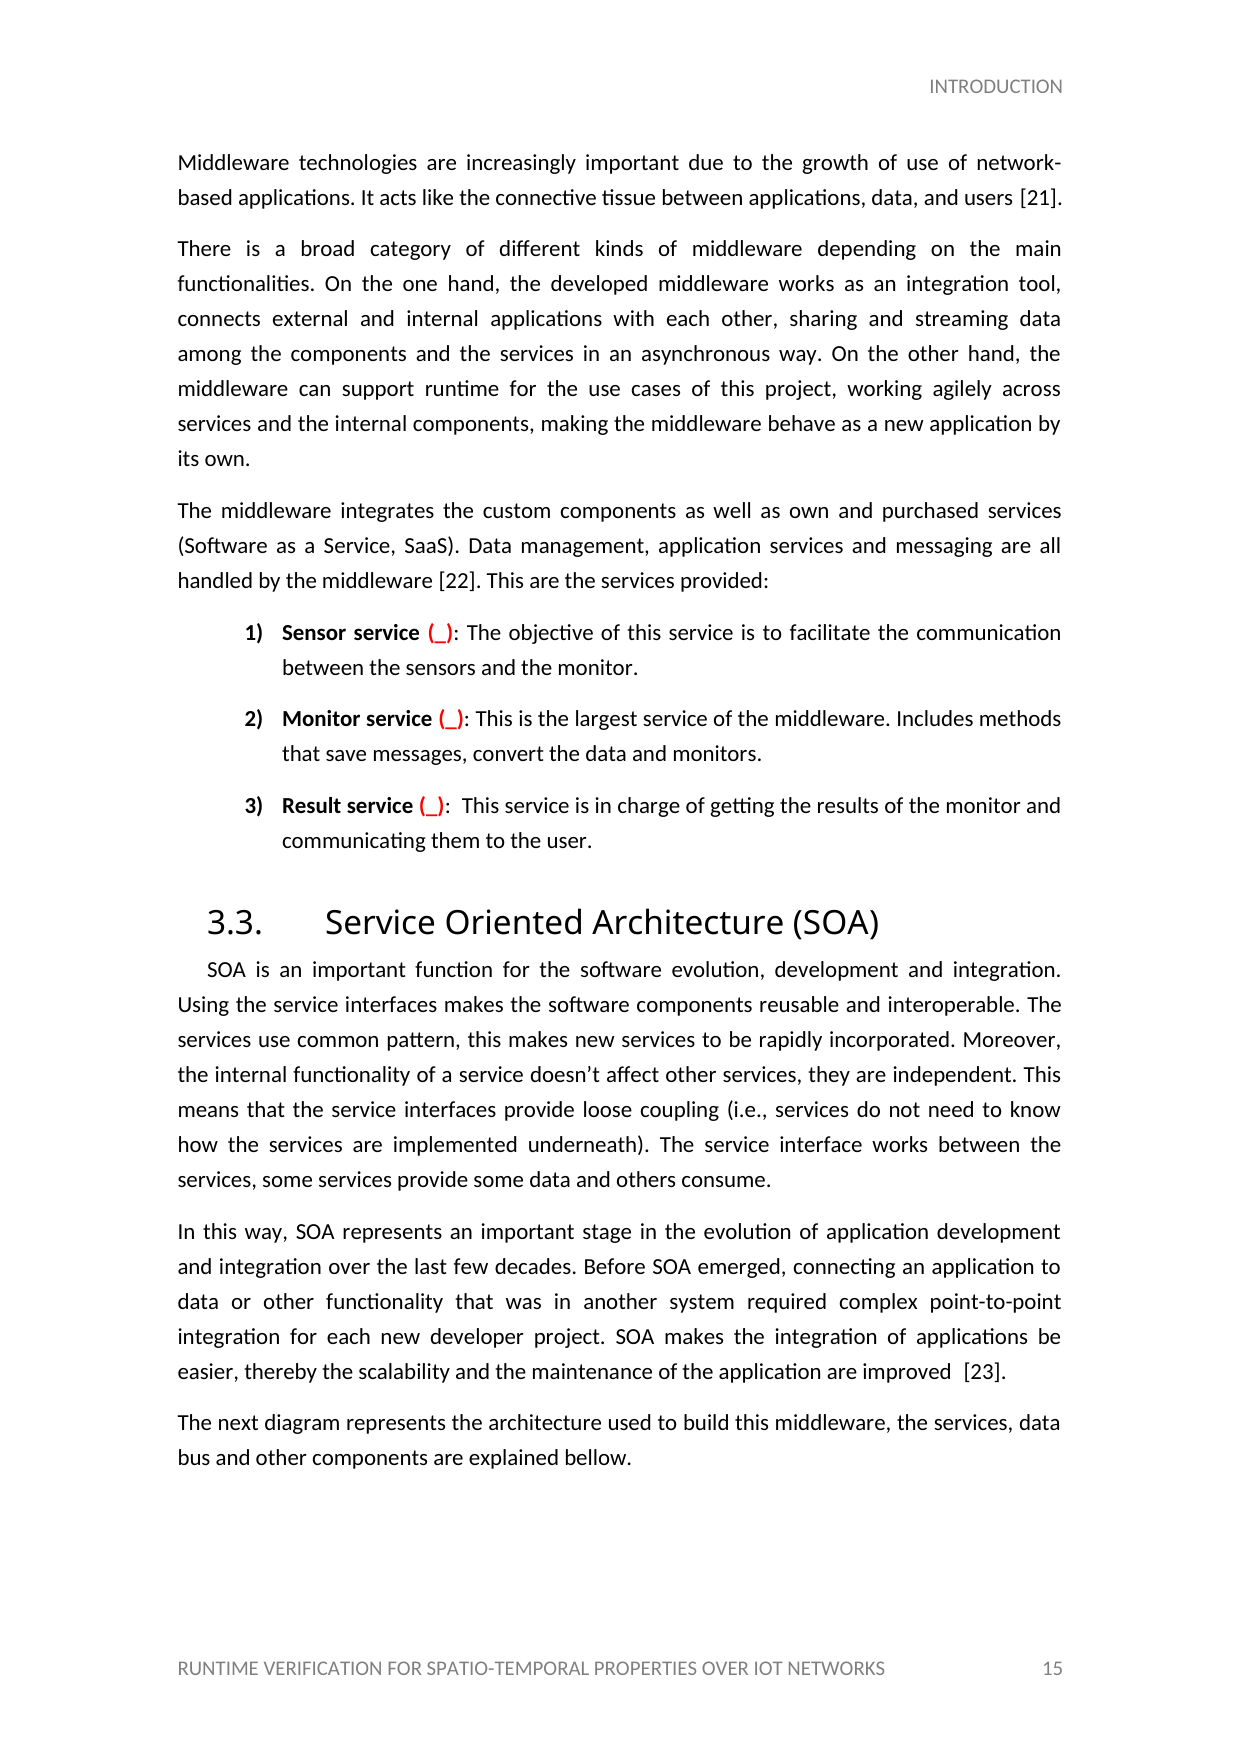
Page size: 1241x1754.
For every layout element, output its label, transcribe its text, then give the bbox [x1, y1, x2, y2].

text In this way, SOA represents an important stage in the evolution of application development and integration over the last few decades. Before SOA emerged, connecting an application to data or other functionality that was in another system required complex point-to-point integration for each new developer project. SOA makes the integration of applications be easier, thereby the scalability and the maintenance of the application are improved . [177, 1217, 1063, 1385]
text The next diagram represents the architecture used to build this middleware, the services, data bus and other components are explained bellow. [177, 1408, 1063, 1472]
list Result service (_): This service is in charge of getting the results of the monitor and communicating them to the user. [244, 791, 1063, 854]
text SOA is an important function for the software evolution, development and integration. Using the service interfaces makes the software components reusable and interoperable. The services use common pattern, this makes new services to be rapidly incorporated. Moreover, the internal functionality of a service doesn’t affect other services, they are independent. This means that the service interfaces provide loose coupling (i.e., services do not need to know how the services are implemented underneath). The service interface works between the services, some services provide some data and others consume. [177, 955, 1063, 1193]
text Middleware technologies are increasingly important due to the growth of use of network-based applications. It acts like the connective tissue between applications, data, and users . [177, 148, 1063, 211]
list Monitor service (_): This is the largest service of the middleware. Includes methods that save messages, convert the data and monitors. [244, 704, 1063, 767]
subtitle Service Oriented Architecture (SOA) [207, 898, 1063, 944]
list Sensor service (_): The objective of this service is to facilitate the communication between the sensors and the monitor. [244, 618, 1063, 681]
text There is a broad category of different kinds of middleware depending on the main functionalities. On the one hand, the developed middleware works as an integration tool, connects external and internal applications with each other, sharing and streaming data among the components and the services in an asynchronous way. On the other hand, the middleware can support runtime for the use cases of this project, working agilely across services and the internal components, making the middleware behave as a new application by its own. [177, 234, 1063, 472]
text The middleware integrates the custom components as well as own and purchased services (Software as a Service, SaaS). Data management, application services and messaging are all handled by the middleware. This are the services provided: [177, 496, 1063, 594]
